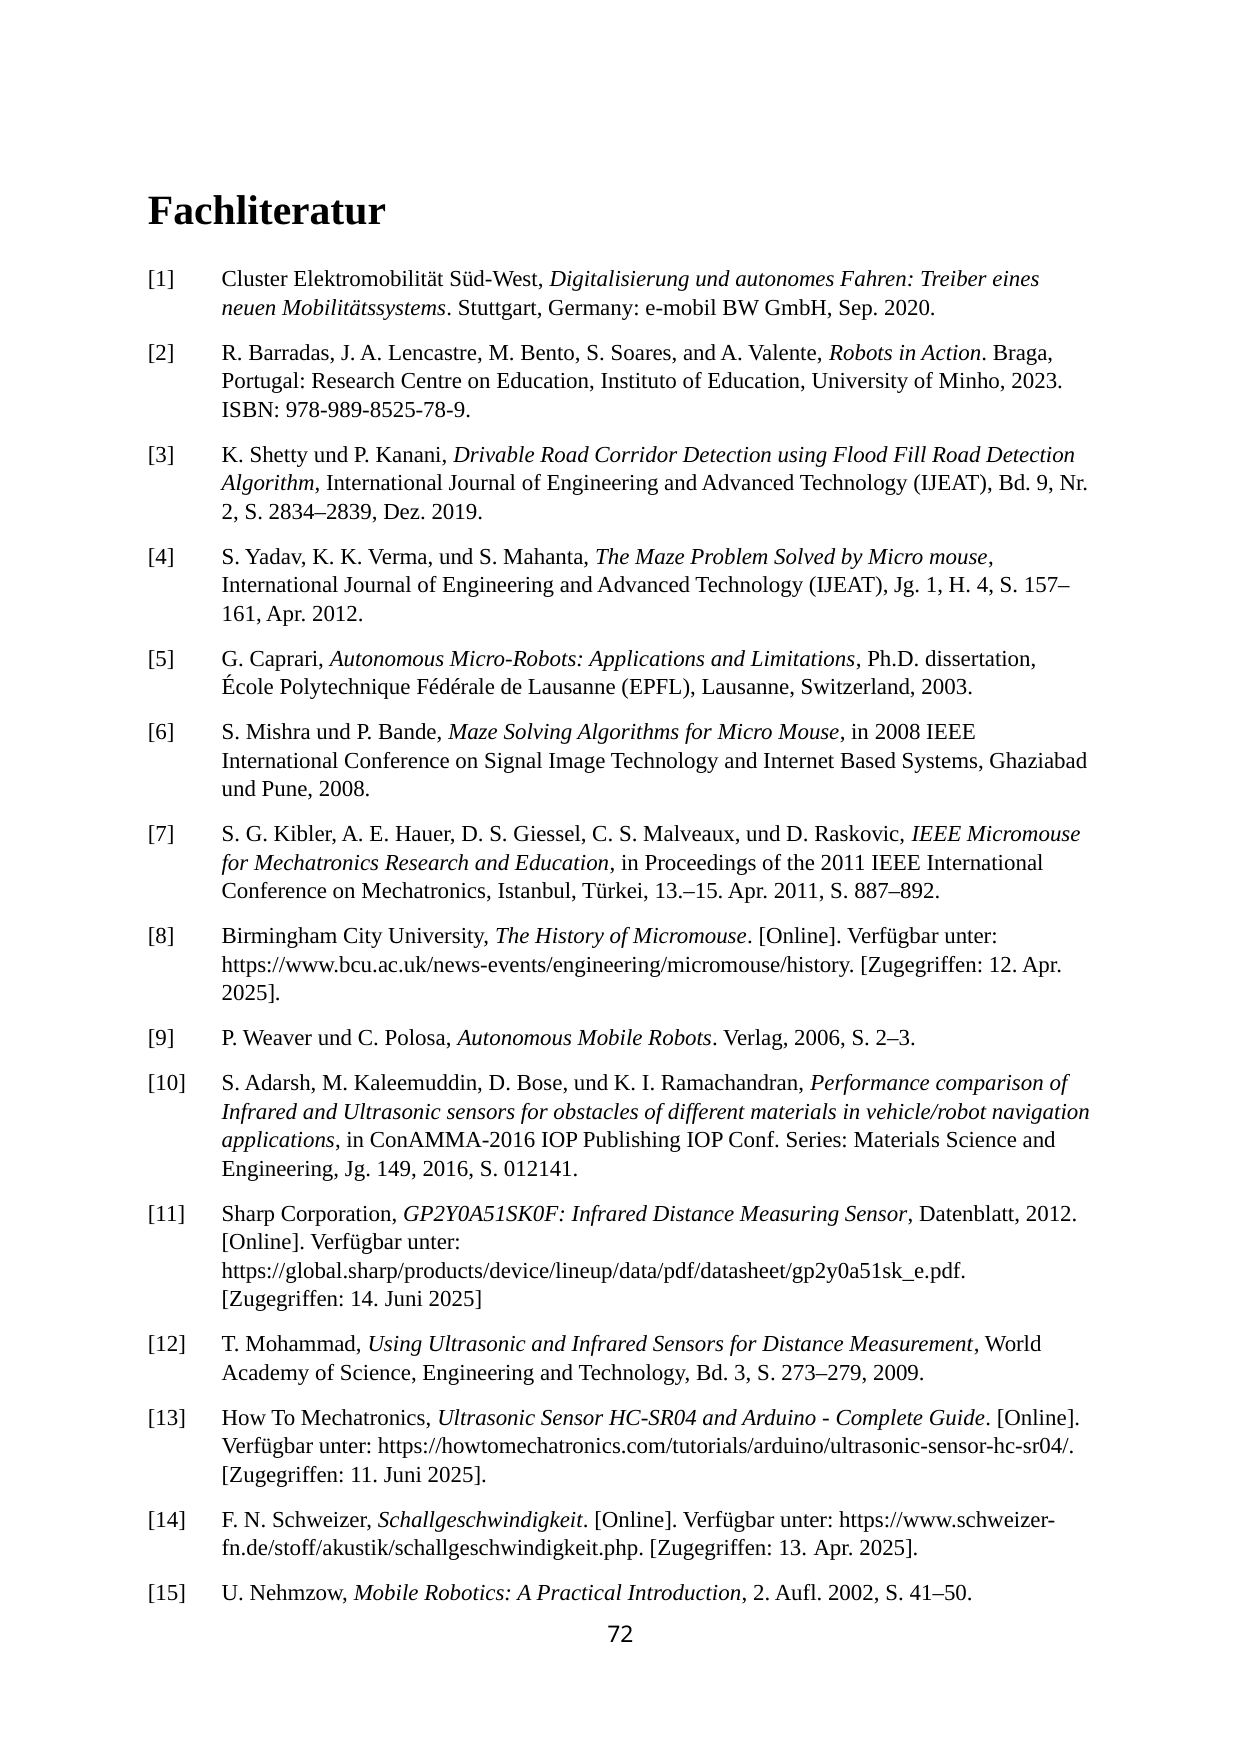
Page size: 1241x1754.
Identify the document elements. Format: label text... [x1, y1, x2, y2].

text [8] Birmingham City University, The History of Micromouse. [Online]. Verfügbar unter: https://www.bcu.ac.uk/news-events/engineering/micromouse/history. [Zugegriffen: 12. Apr. 2025]. [148, 922, 1093, 1006]
text [14] F. N. Schweizer, Schallgeschwindigkeit. [Online]. Verfügbar unter: https://www.schweizer-fn.de/stoff/akustik/schallgeschwindigkeit.php. [Zugegriffen: 13. Apr. 2025]. [148, 1506, 1093, 1561]
text [6] S. Mishra und P. Bande, Maze Solving Algorithms for Micro Mouse, in 2008 IEEE International Conference on Signal Image Technology and Internet Based Systems, Ghaziabad und Pune, 2008. [148, 718, 1093, 802]
text [9] P. Weaver und C. Polosa, Autonomous Mobile Robots. Verlag, 2006, S. 2–3. [148, 1024, 1093, 1051]
text [15] U. Nehmzow, Mobile Robotics: A Practical Introduction, 2. Aufl. 2002, S. 41–50. [148, 1579, 1093, 1606]
text [5] G. Caprari, Autonomous Micro-Robots: Applications and Limitations, Ph.D. dissertation, École Polytechnique Fédérale de Lausanne (EPFL), Lausanne, Switzerland, 2003. [148, 645, 1093, 699]
text [13] How To Mechatronics, Ultrasonic Sensor HC-SR04 and Arduino - Complete Guide. [Online]. Verfügbar unter: https://howtomechatronics.com/tutorials/arduino/ultrasonic-sensor-hc-sr04/. [Zugegriffen: 11. Juni 2025]. [148, 1404, 1093, 1487]
text [4] S. Yadav, K. K. Verma, und S. Mahanta, The Maze Problem Solved by Micro mouse, International Journal of Engineering and Advanced Technology (IJEAT), Jg. 1, H. 4, S. 157–161, Apr. 2012. [148, 543, 1093, 626]
text [3] K. Shetty und P. Kanani, Drivable Road Corridor Detection using Flood Fill Road Detection Algorithm, International Journal of Engineering and Advanced Technology (IJEAT), Bd. 9, Nr. 2, S. 2834–2839, Dez. 2019. [148, 441, 1093, 524]
text [10] S. Adarsh, M. Kaleemuddin, D. Bose, und K. I. Ramachandran, Performance comparison of Infrared and Ultrasonic sensors for obstacles of different materials in vehicle/robot navigation applications, in ConAMMA-2016 IOP Publishing IOP Conf. Series: Materials Science and Engineering, Jg. 149, 2016, S. 012141. [148, 1069, 1093, 1181]
text [7] S. G. Kibler, A. E. Hauer, D. S. Giessel, C. S. Malveaux, und D. Raskovic, IEEE Micromouse for Mechatronics Research and Education, in Proceedings of the 2011 IEEE International Conference on Mechatronics, Istanbul, Türkei, 13.–15. Apr. 2011, S. 887–892. [148, 820, 1093, 903]
subtitle Fachliteratur [148, 185, 1093, 233]
text [11] Sharp Corporation, GP2Y0A51SK0F: Infrared Distance Measuring Sensor, Datenblatt, 2012. [Online]. Verfügbar unter: https://global.sharp/products/device/lineup/data/pdf/datasheet/gp2y0a51sk_e.pdf. [Zugegriffen: 14. Juni 2025] [148, 1200, 1093, 1311]
text [2] R. Barradas, J. A. Lencastre, M. Bento, S. Soares, and A. Valente, Robots in Action. Braga, Portugal: Research Centre on Education, Instituto of Education, University of Minho, 2023. ISBN: 978-989-8525-78-9. [148, 339, 1093, 422]
text [12] T. Mohammad, Using Ultrasonic and Infrared Sensors for Distance Measurement, World Academy of Science, Engineering and Technology, Bd. 3, S. 273–279, 2009. [148, 1330, 1093, 1385]
text [1] Cluster Elektromobilität Süd-West, Digitalisierung und autonomes Fahren: Treiber eines neuen Mobilitätssystems. Stuttgart, Germany: e-mobil BW GmbH, Sep. 2020. [148, 265, 1093, 320]
